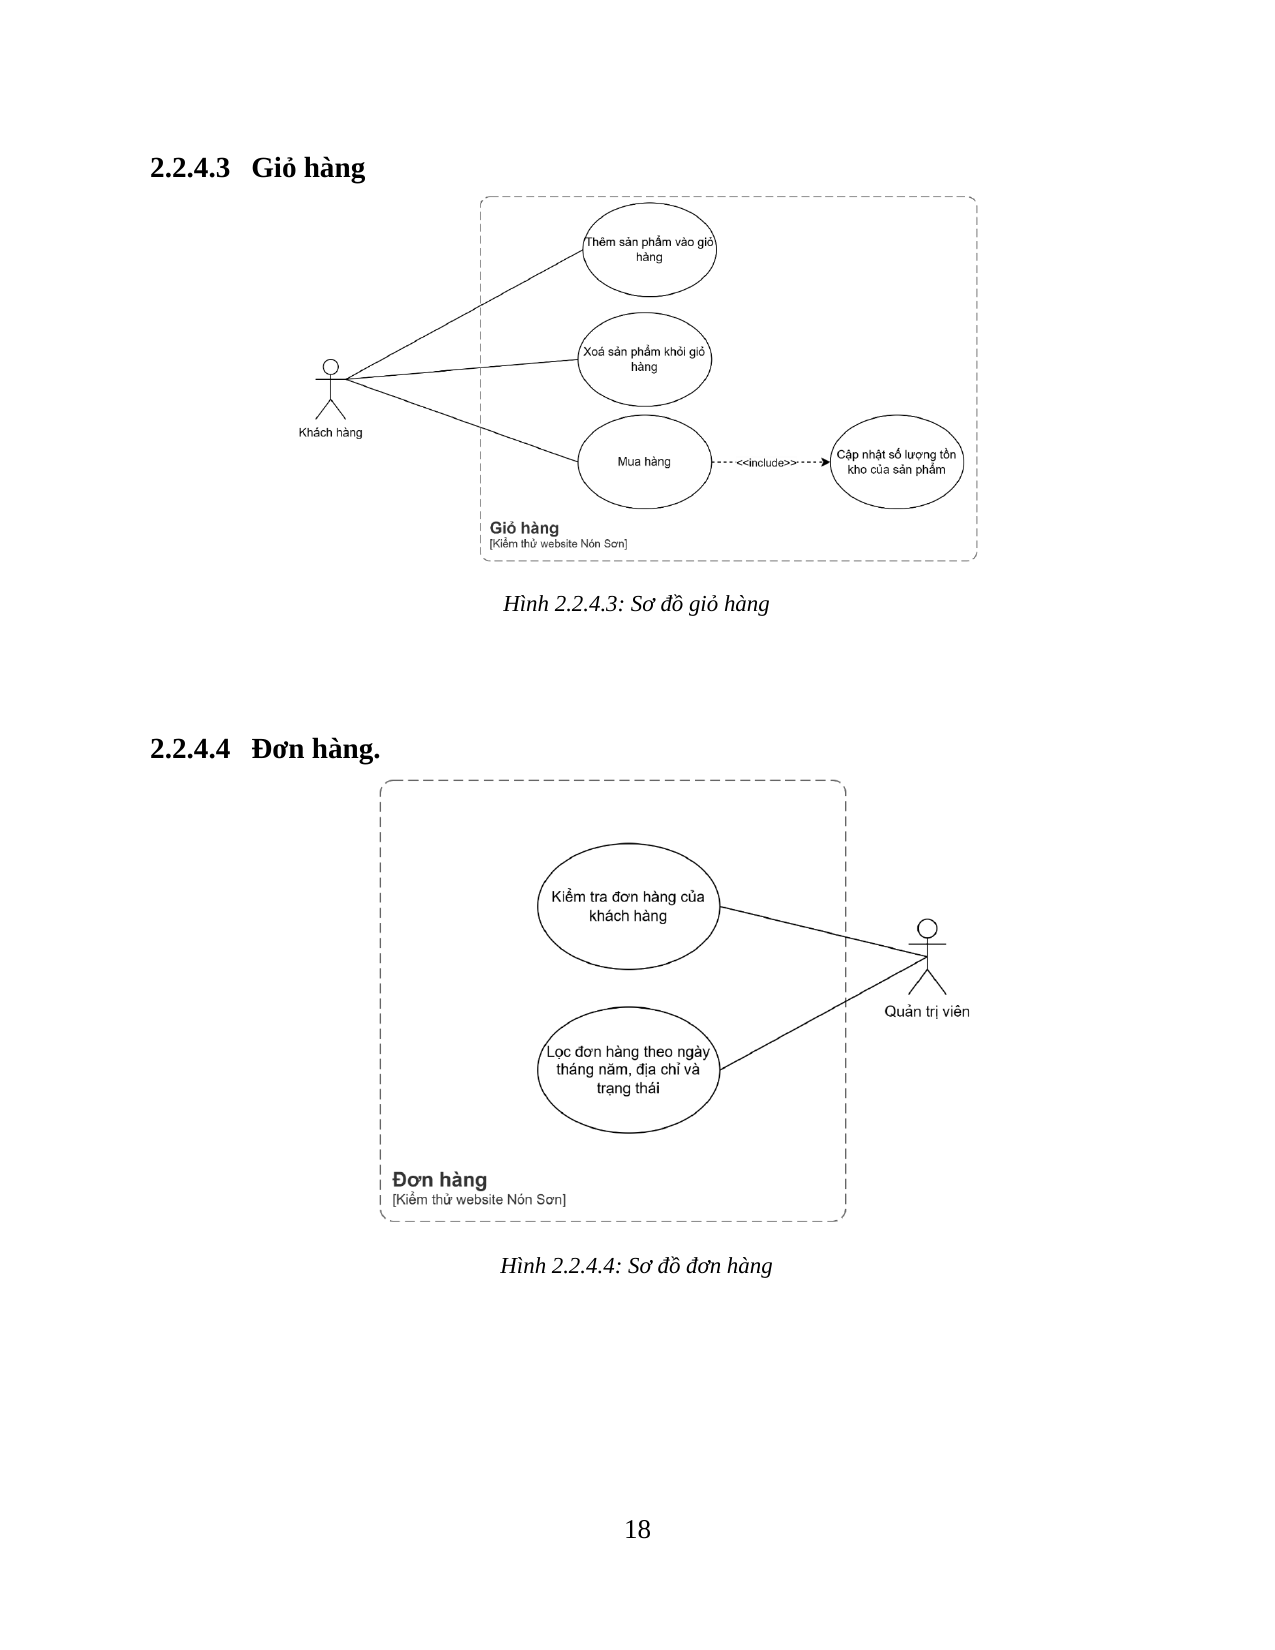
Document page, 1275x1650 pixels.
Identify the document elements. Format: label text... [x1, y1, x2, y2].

text Hình 2.2.4.4: Sơ đồ đơn hàng [150, 1252, 1125, 1279]
picture [367, 767, 983, 1234]
text Hình 2.2.4.3: Sơ đồ giỏ hàng [150, 589, 1125, 616]
picture [288, 186, 987, 571]
subtitle Giỏ hàng [150, 150, 1125, 183]
subtitle Đơn hàng. [150, 731, 1125, 765]
